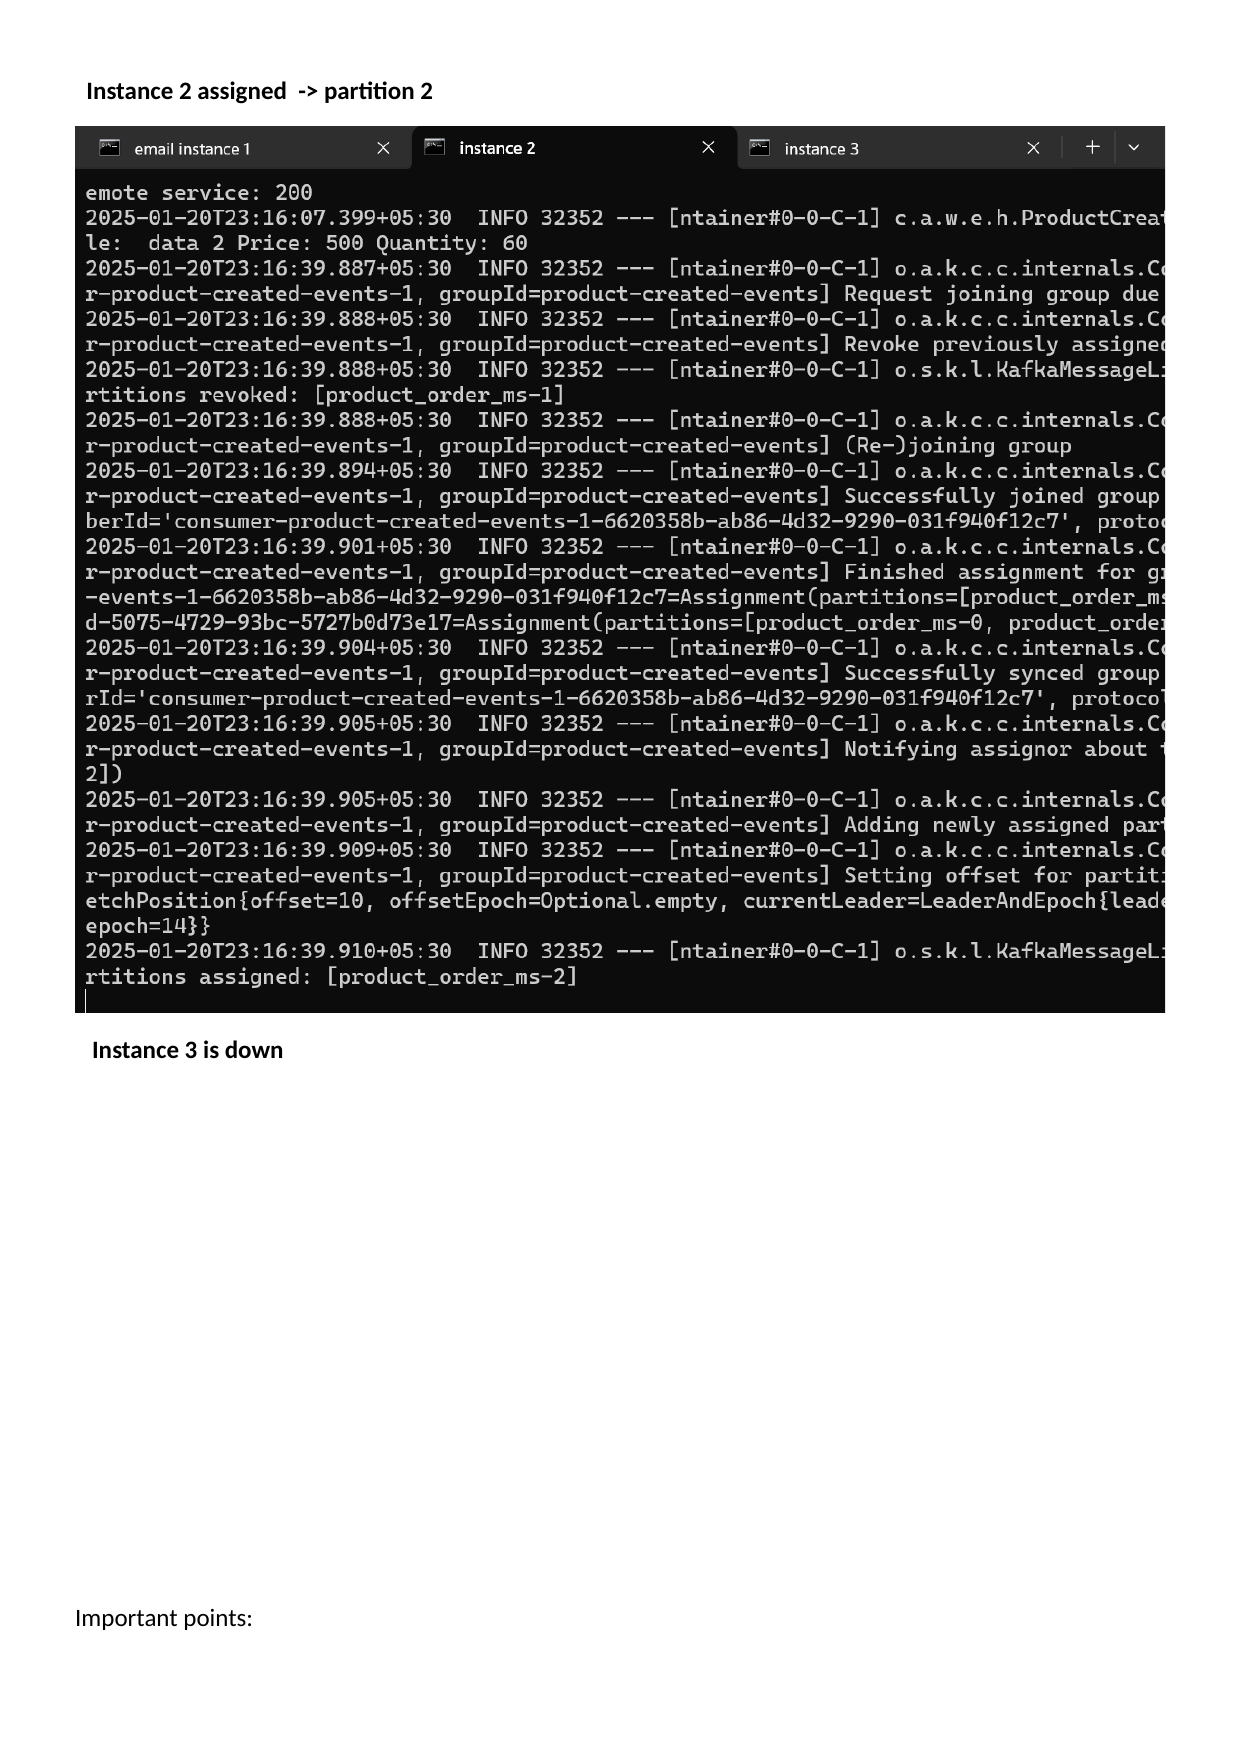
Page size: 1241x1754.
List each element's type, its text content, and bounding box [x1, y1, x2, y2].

text Important points: [75, 1602, 1165, 1633]
picture [75, 126, 1166, 1013]
text Instance 2 assigned -> partition 2 [75, 75, 1165, 106]
text Instance 3 is down [75, 1034, 1165, 1064]
